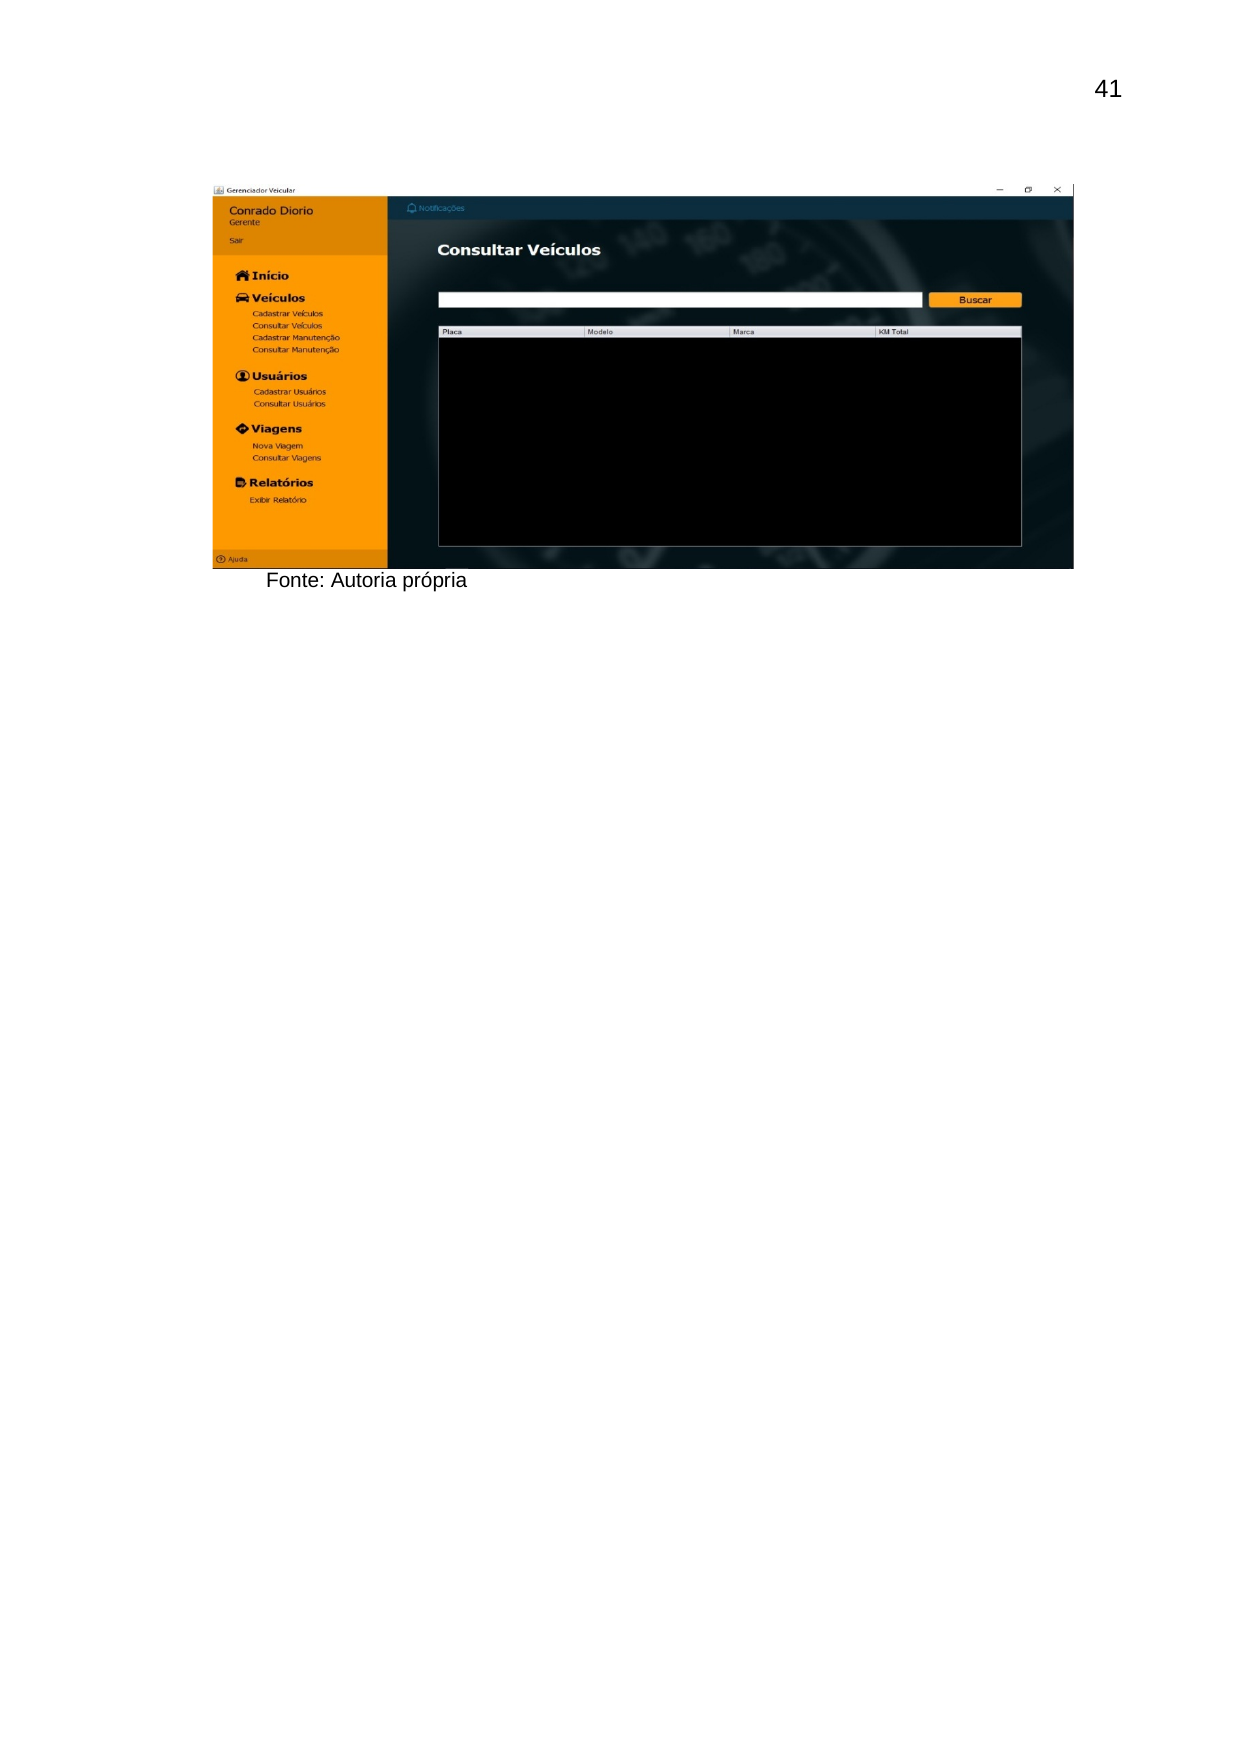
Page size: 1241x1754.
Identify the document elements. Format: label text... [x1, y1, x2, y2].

picture [212, 184, 1074, 569]
